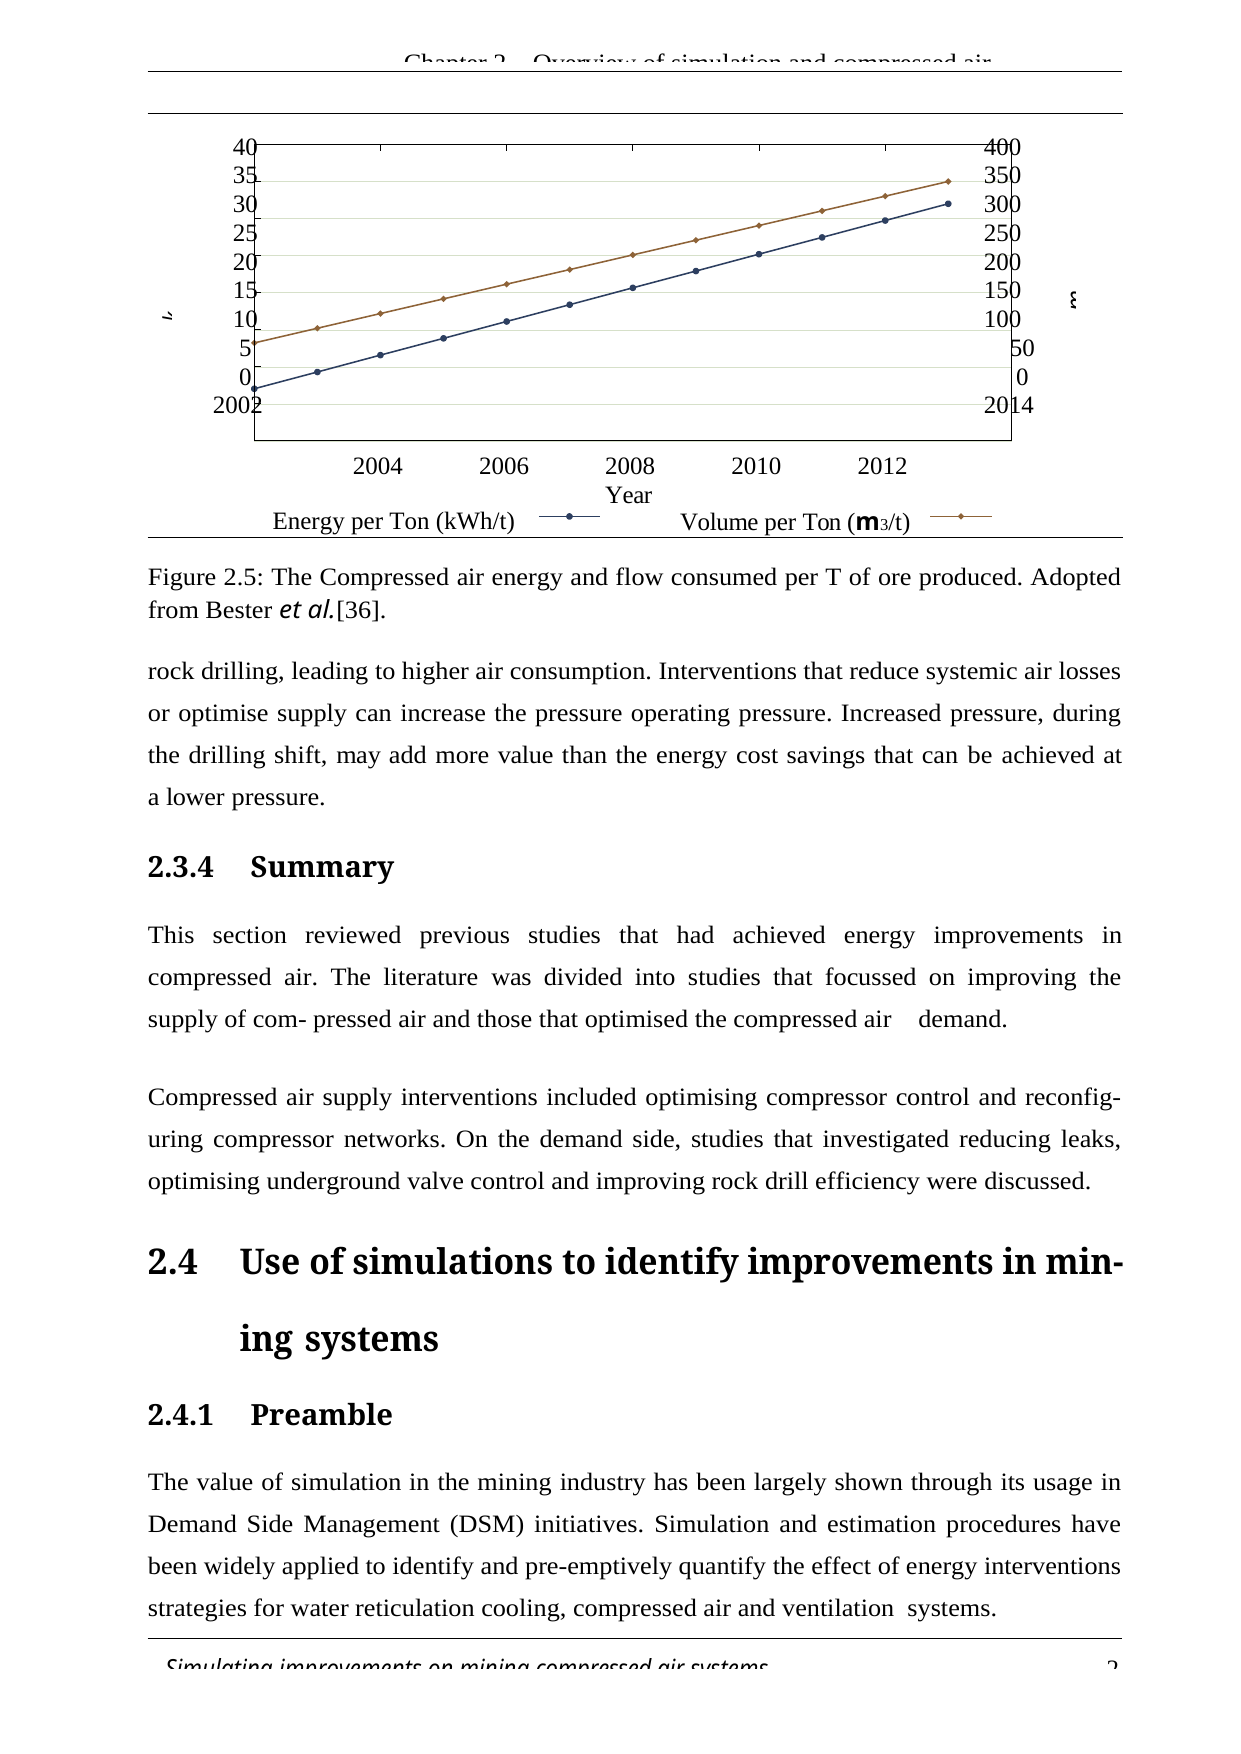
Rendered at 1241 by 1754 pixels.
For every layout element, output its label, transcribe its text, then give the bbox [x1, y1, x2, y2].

text The value of simulation in the mining industry has been largely shown through its usage in Demand Side Management (DSM) initiatives. Simulation and estimation procedures have been widely applied to identify and pre-emptively quantify the effect of energy interventions strategies for water reticulation cooling, compressed air and ventilation systems. [148, 1467, 1122, 1622]
subtitle Preamble [148, 1394, 1240, 1434]
text This section reviewed previous studies that had achieved energy improvements in compressed air. The literature was divided into studies that focussed on improving the supply of com- pressed air and those that optimised the compressed air demand. [148, 920, 1122, 1032]
text Figure 2.5: The Compressed air energy and flow consumed per T of ore produced. Adopted from Bester et al.[36]. [148, 562, 1122, 626]
text rock drilling, leading to higher air consumption. Interventions that reduce systemic air losses or optimise supply can increase the pressure operating pressure. Increased pressure, during the drilling shift, may add more value than the energy cost savings that can be achieved at a lower pressure. [148, 656, 1122, 811]
subtitle Use of simulations to identify improvements in min- ing systems [148, 1237, 1129, 1361]
subtitle Summary [148, 847, 1240, 886]
text Compressed air supply interventions included optimising compressor control and reconfig- uring compressor networks. On the demand side, studies that investigated reducing leaks, optimising underground valve control and improving rock drill efficiency were discussed. [148, 1082, 1122, 1195]
